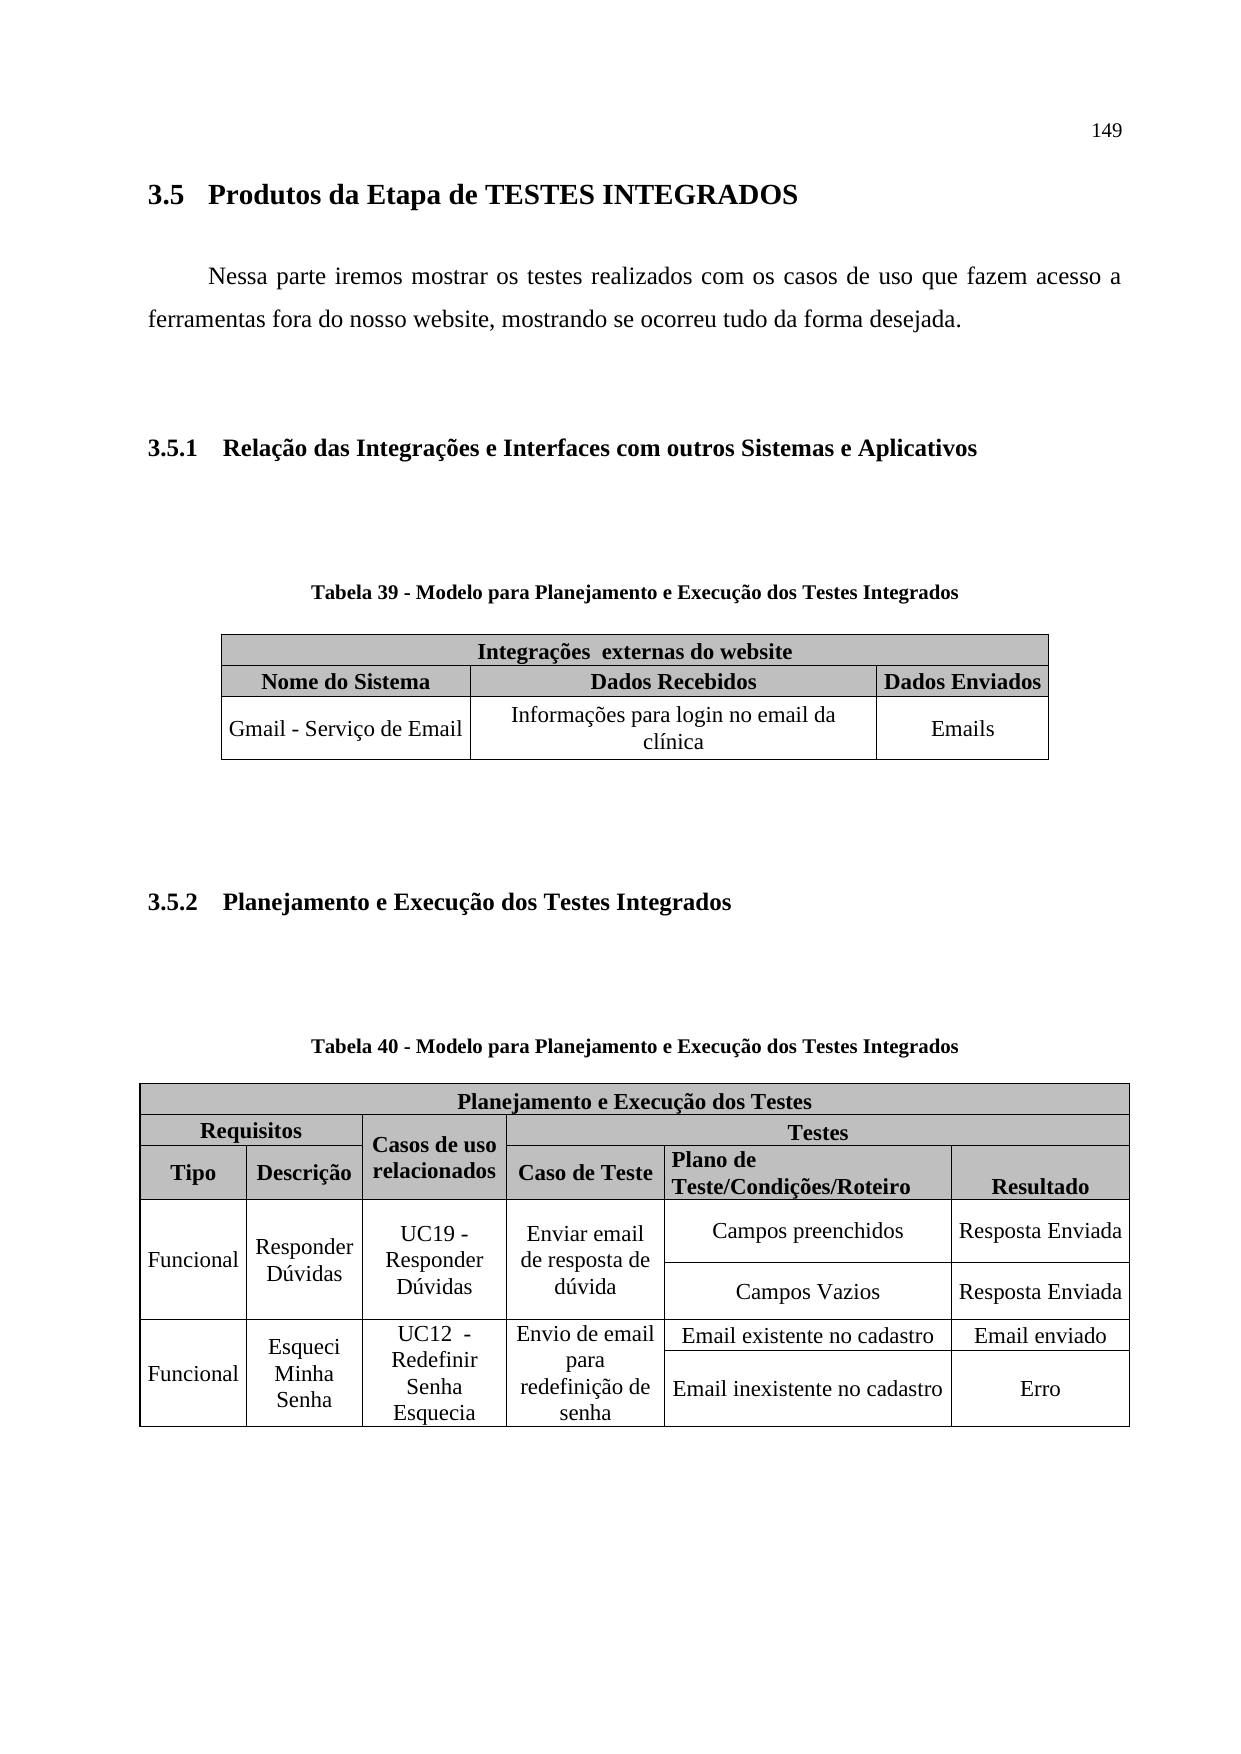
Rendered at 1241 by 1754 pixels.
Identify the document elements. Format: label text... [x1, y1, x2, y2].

text Nessa parte iremos mostrar os testes realizados com os casos de uso que fazem acesso a ferramentas fora do nosso website, mostrando se ocorreu tudo da forma desejada. [148, 261, 1122, 333]
table_cell Gmail - Serviço de Email [222, 697, 470, 758]
subtitle Produtos da Etapa de TESTES INTEGRADOS [148, 177, 1122, 211]
table_cell Email inexistente no cadastro [665, 1351, 951, 1426]
table_cell Email enviado [952, 1320, 1129, 1350]
table_cell Descrição [247, 1146, 362, 1199]
table_cell Requisitos [141, 1115, 362, 1145]
table_cell Responder Dúvidas [247, 1200, 362, 1319]
table_header Planejamento e Execução dos Testes [141, 1084, 1129, 1114]
table_cell UC19 - Responder Dúvidas [363, 1200, 506, 1319]
table_cell Testes [507, 1115, 1129, 1145]
table_cell Erro [952, 1351, 1129, 1426]
table_cell Email existente no cadastro [665, 1320, 951, 1350]
table_cell Plano de Teste/Condições/Roteiro [665, 1146, 951, 1199]
table_cell Dados Enviados [877, 666, 1048, 696]
table_cell Emails [877, 697, 1048, 758]
table_cell Nome do Sistema [222, 666, 470, 696]
table_cell Campos Vazios [665, 1263, 951, 1319]
table_cell Casos de uso relacionados [363, 1115, 506, 1199]
table_cell Resposta Enviada [952, 1263, 1129, 1319]
table_cell Esqueci Minha Senha [247, 1320, 362, 1426]
table_header Integrações externas do website [222, 635, 1048, 665]
table_cell Funcional [141, 1320, 246, 1426]
table_cell Caso de Teste [507, 1146, 664, 1199]
table_cell Resposta Enviada [952, 1200, 1129, 1262]
table_cell UC12 - Redefinir Senha Esquecia [363, 1320, 506, 1426]
table_cell Tipo [141, 1146, 246, 1199]
table_cell Resultado [952, 1146, 1129, 1199]
table_cell Informações para login no email da clínica [471, 697, 876, 758]
subtitle Relação das Integrações e Interfaces com outros Sistemas e Aplicativos [148, 433, 1122, 462]
table_cell Enviar email de resposta de dúvida [507, 1200, 664, 1319]
table_cell Funcional [141, 1200, 246, 1319]
table_cell Envio de email para redefinição de senha [507, 1320, 664, 1426]
table_cell Campos preenchidos [665, 1200, 951, 1262]
subtitle Planejamento e Execução dos Testes Integrados [148, 887, 1122, 916]
table_cell Dados Recebidos [471, 666, 876, 696]
